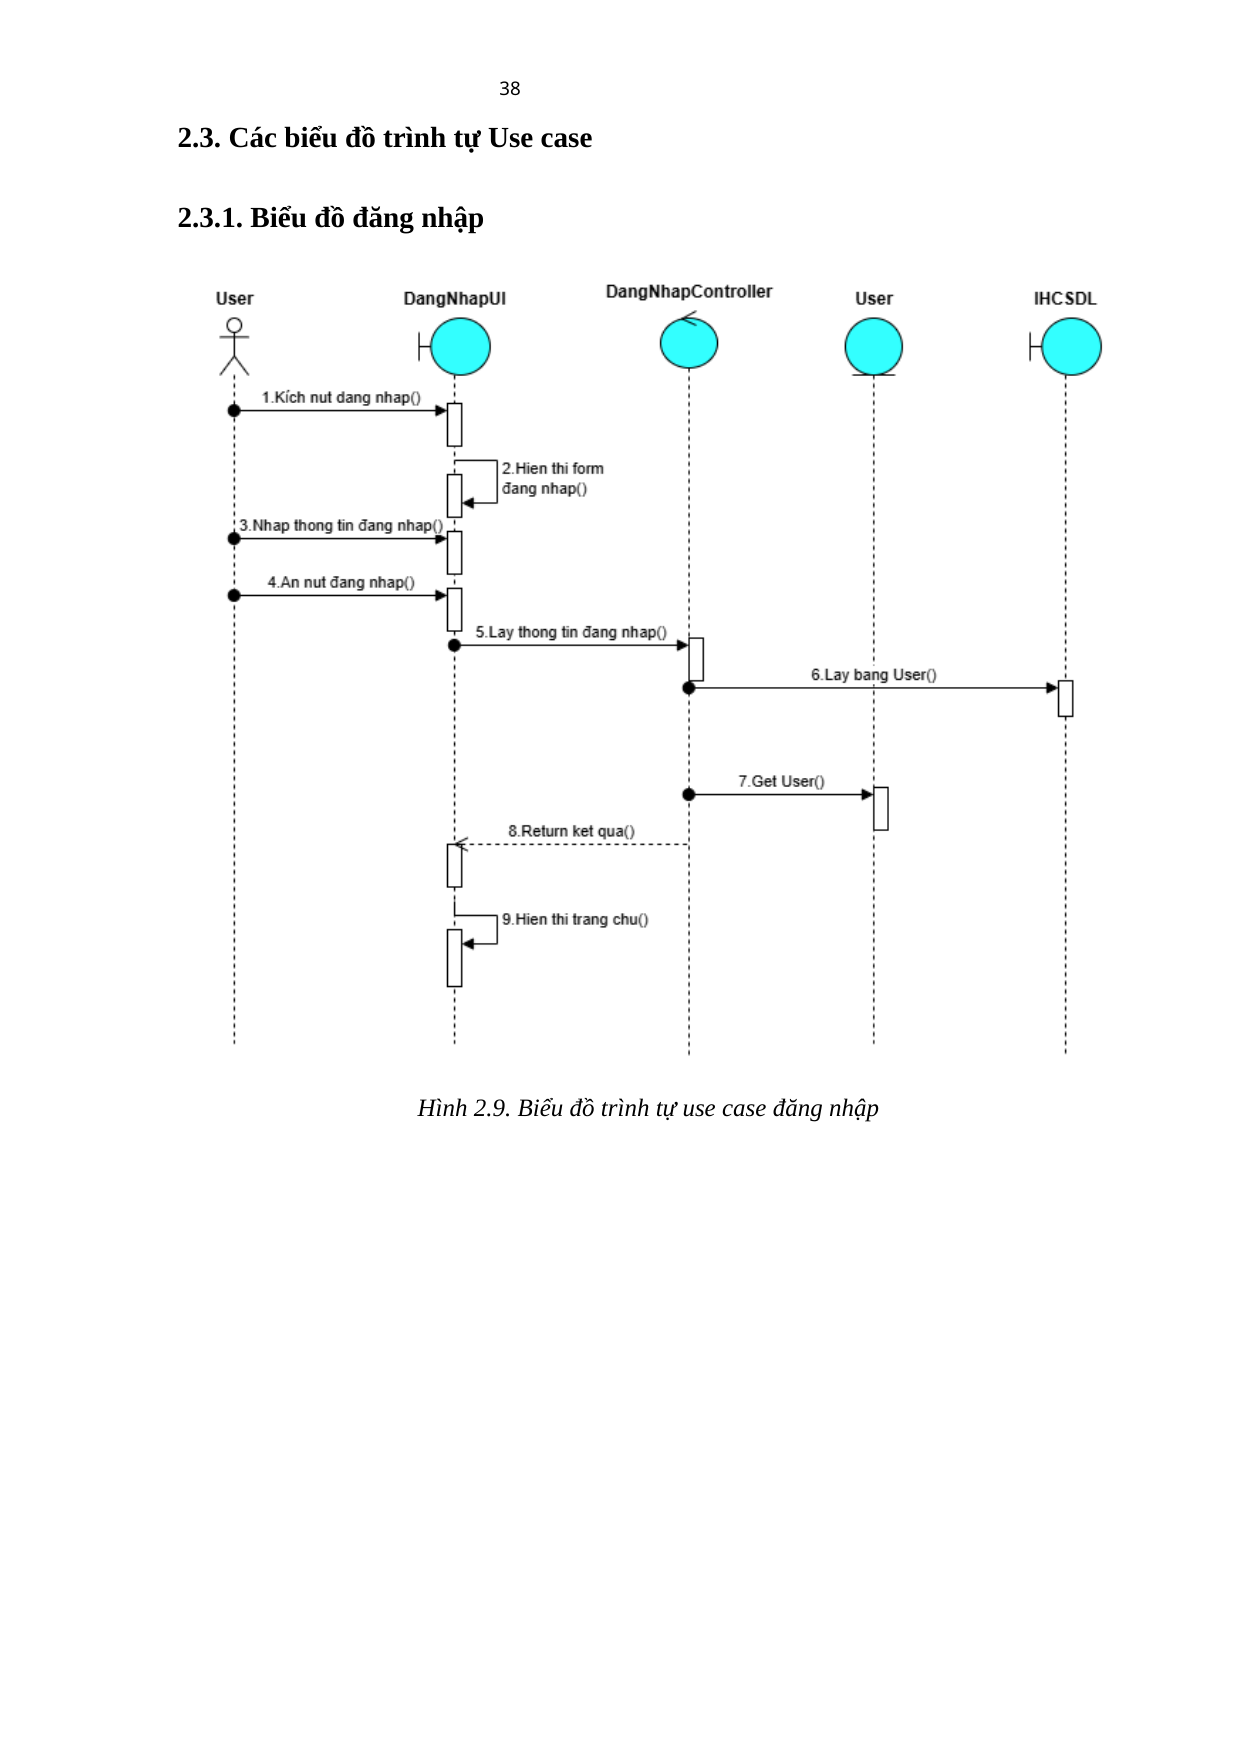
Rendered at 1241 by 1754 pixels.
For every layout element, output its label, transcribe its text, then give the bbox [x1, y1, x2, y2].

subtitle 2.3.1. Biểu đồ đăng nhập [177, 200, 1121, 233]
subtitle 2.3. Các biểu đồ trình tự Use case [177, 120, 1121, 154]
text Hình 2.9. Biểu đồ trình tự use case đăng nhập [177, 1093, 1121, 1121]
picture [177, 275, 1122, 1060]
